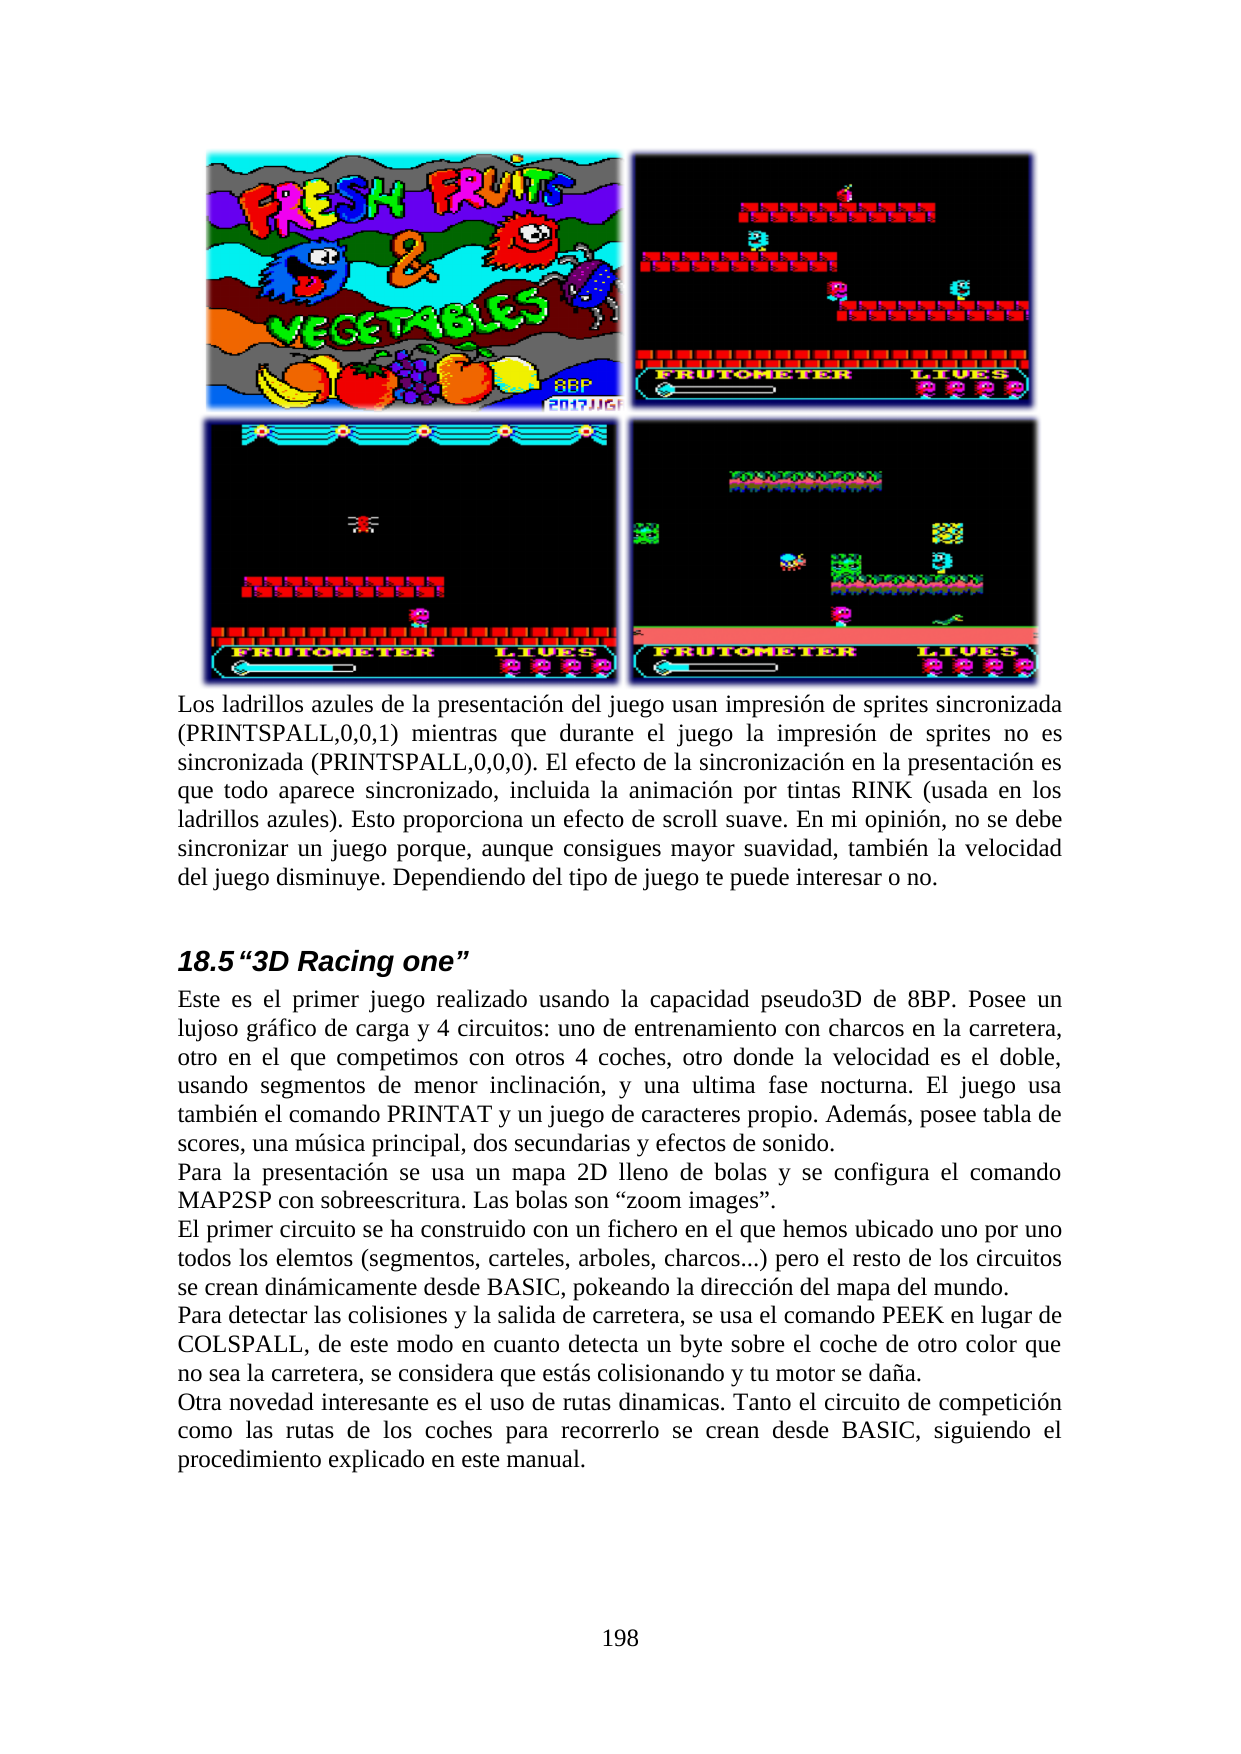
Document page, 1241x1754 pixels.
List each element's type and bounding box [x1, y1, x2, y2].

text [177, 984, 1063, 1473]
picture [211, 157, 616, 404]
picture [635, 157, 1029, 404]
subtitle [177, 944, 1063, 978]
picture [633, 423, 1033, 681]
picture [208, 423, 614, 680]
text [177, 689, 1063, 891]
